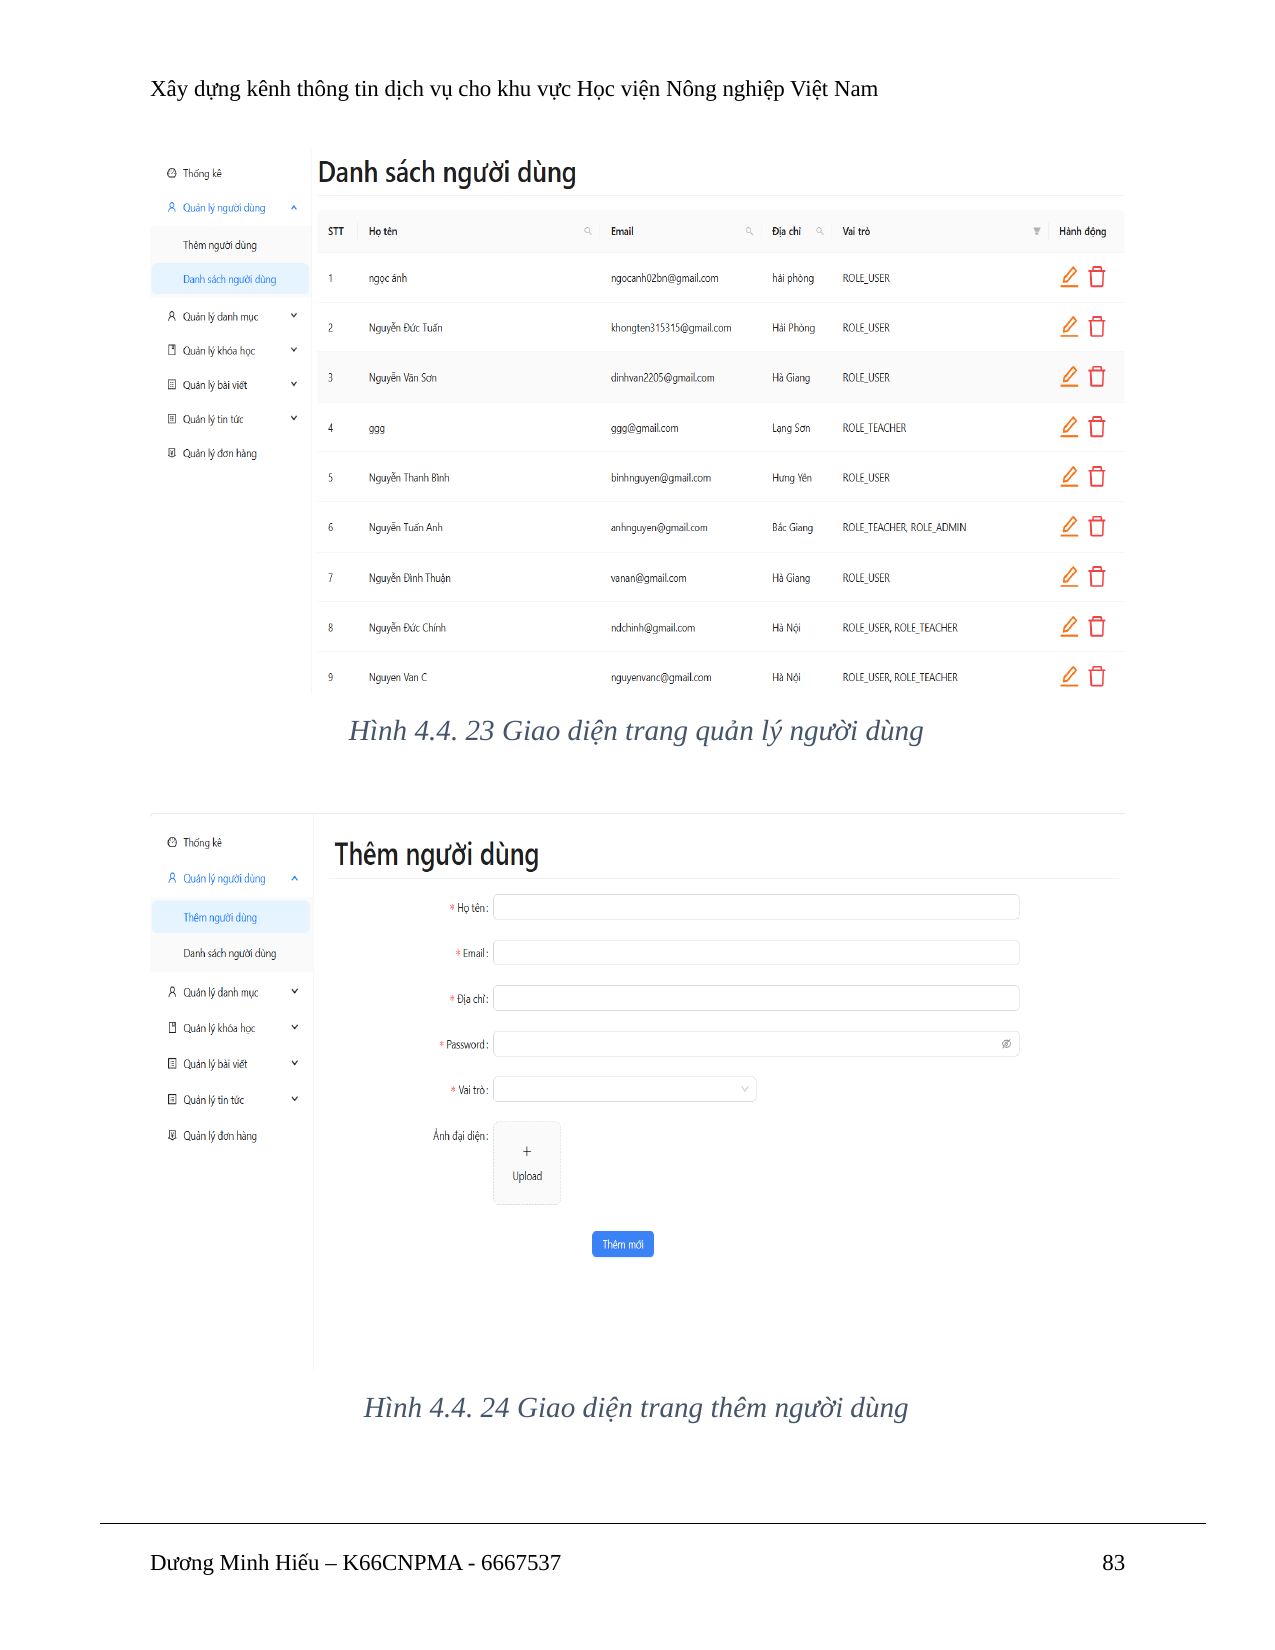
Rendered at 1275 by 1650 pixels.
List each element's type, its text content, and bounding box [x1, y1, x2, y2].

text Hình 4.4. 24 Giao diện trang thêm người dùng [150, 1390, 1125, 1424]
text Hình 4.4. 23 Giao diện trang quản lý người dùng [150, 713, 1125, 746]
picture [150, 150, 1125, 694]
picture [150, 813, 1125, 1372]
